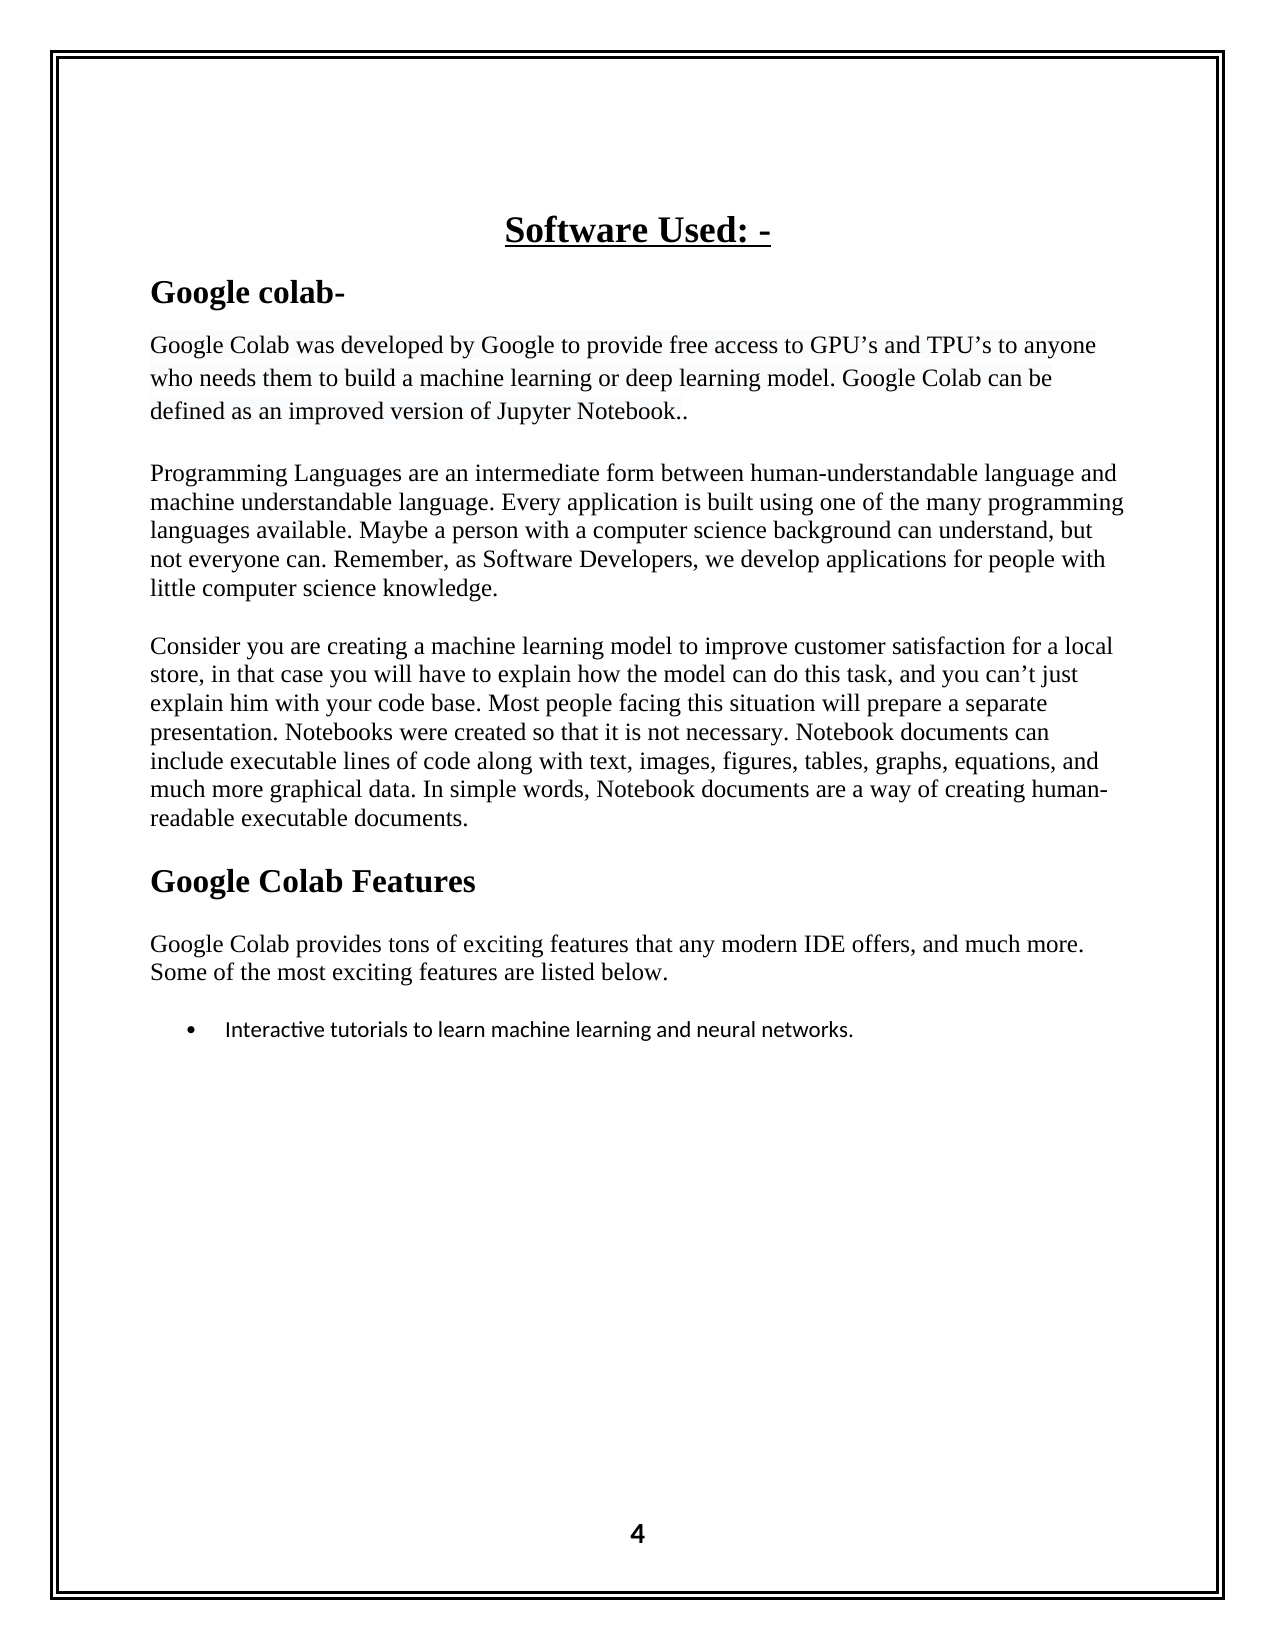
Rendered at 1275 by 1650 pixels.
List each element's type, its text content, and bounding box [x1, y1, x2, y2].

subtitle Google Colab Features [150, 861, 1125, 899]
text Programming Languages are an intermediate form between human-understandable language and machine understandable language. Every application is built using one of the many programming languages available. Maybe a person with a computer science background can understand, but not everyone can. Remember, as Software Developers, we develop applications for people with little computer science knowledge. [150, 458, 1125, 602]
text Google Colab provides tons of exciting features that any modern IDE offers, and much more. Some of the most exciting features are listed below. [150, 929, 1125, 986]
text Software Used: - [150, 207, 1125, 251]
list Interactive tutorials to learn machine learning and neural networks. [187, 1015, 1125, 1043]
text Google colab- [150, 272, 1125, 311]
text Consider you are creating a machine learning model to improve customer satisfaction for a local store, in that case you will have to explain how the model can do this task, and you can’t just explain him with your code base. Most people facing this situation will prepare a separate presentation. Notebooks were created so that it is not necessary. Notebook documents can include executable lines of code along with text, images, figures, tables, graphs, equations, and much more graphical data. In simple words, Notebook documents are a way of creating human-readable executable documents. [150, 631, 1125, 832]
text Google Colab was developed by Google to provide free access to GPU’s and TPU’s to anyone who needs them to build a machine learning or deep learning model. Google Colab can be defined as an improved version of Jupyter Notebook.. [150, 330, 1125, 424]
